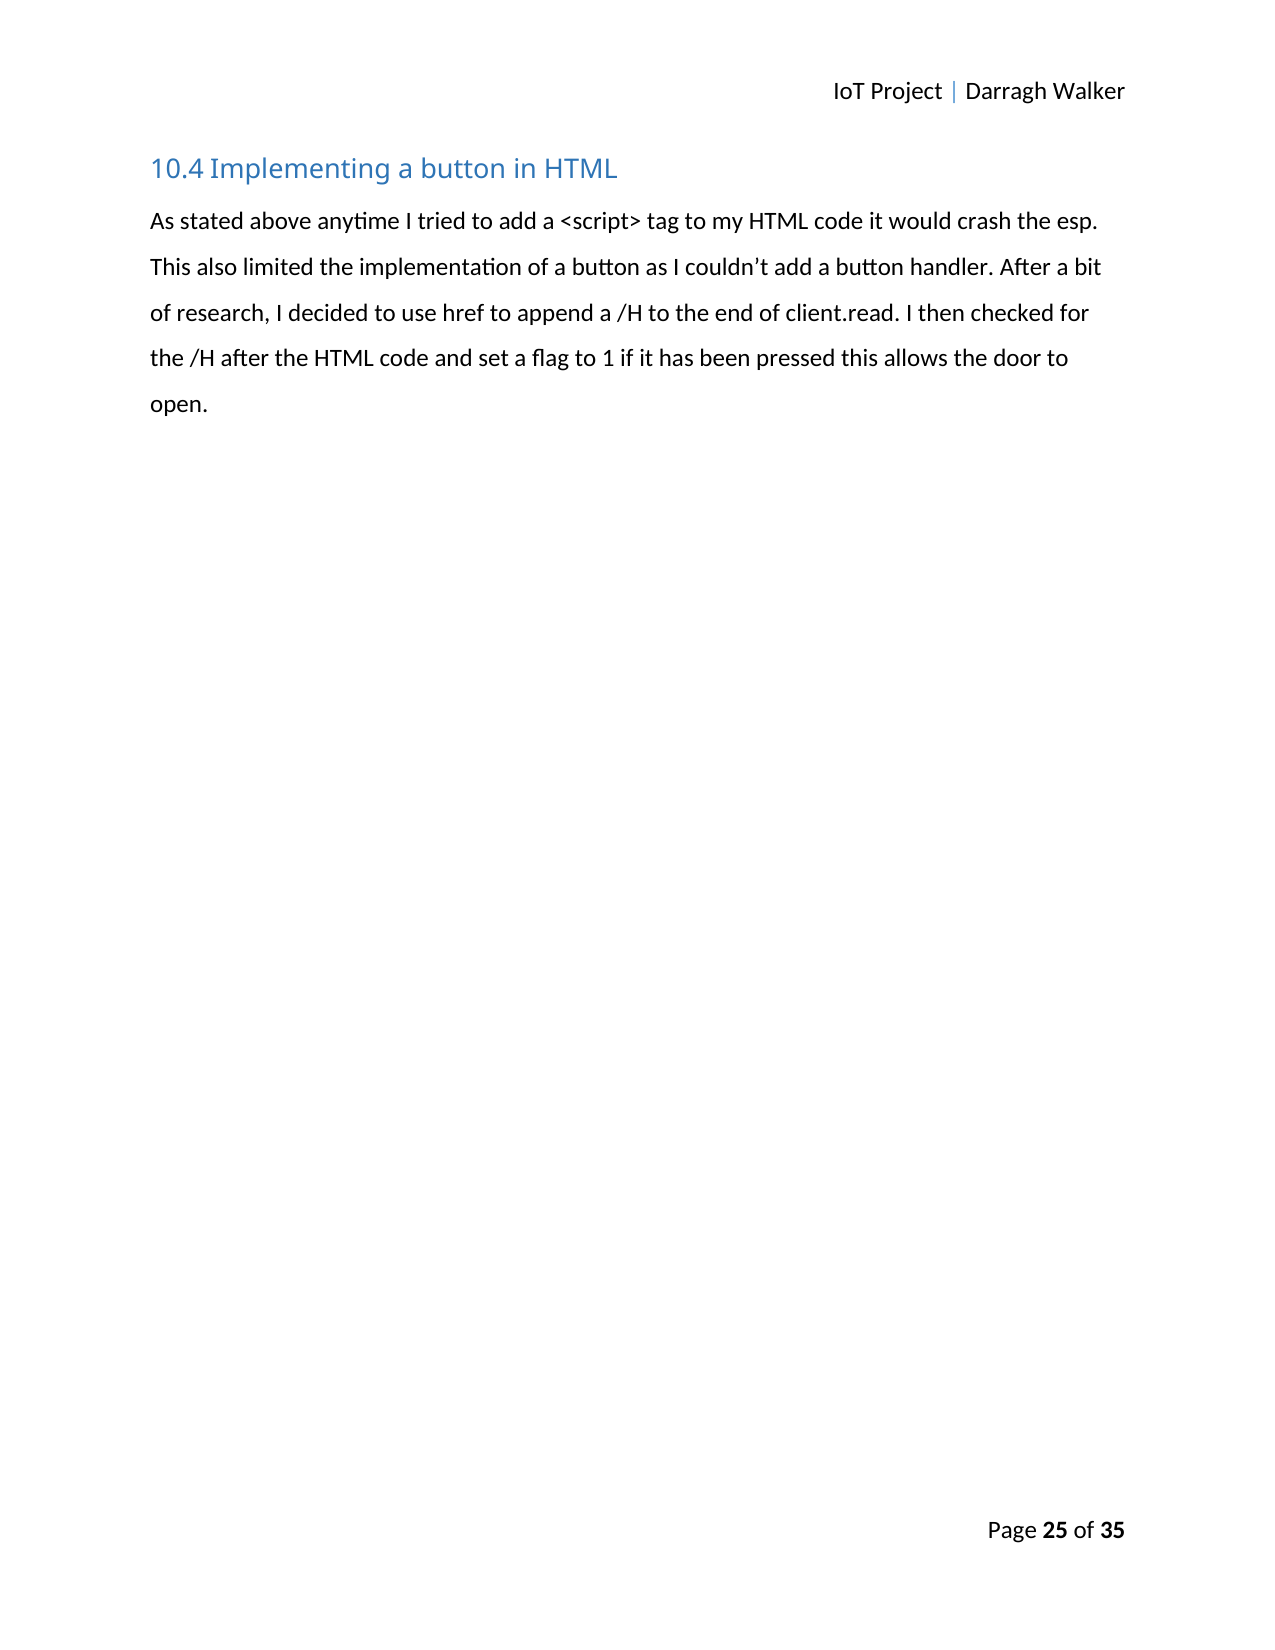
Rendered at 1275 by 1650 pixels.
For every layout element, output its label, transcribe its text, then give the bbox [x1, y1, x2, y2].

text As stated above anytime I tried to add a <script> tag to my HTML code it would crash the esp. This also limited the implementation of a button as I couldn’t add a button handler. After a bit of research, I decided to use href to append a /H to the end of client.read. I then checked for the /H after the HTML code and set a flag to 1 if it has been pressed this allows the door to open. [150, 205, 1125, 419]
subtitle Implementing a button in HTML [150, 150, 1125, 187]
